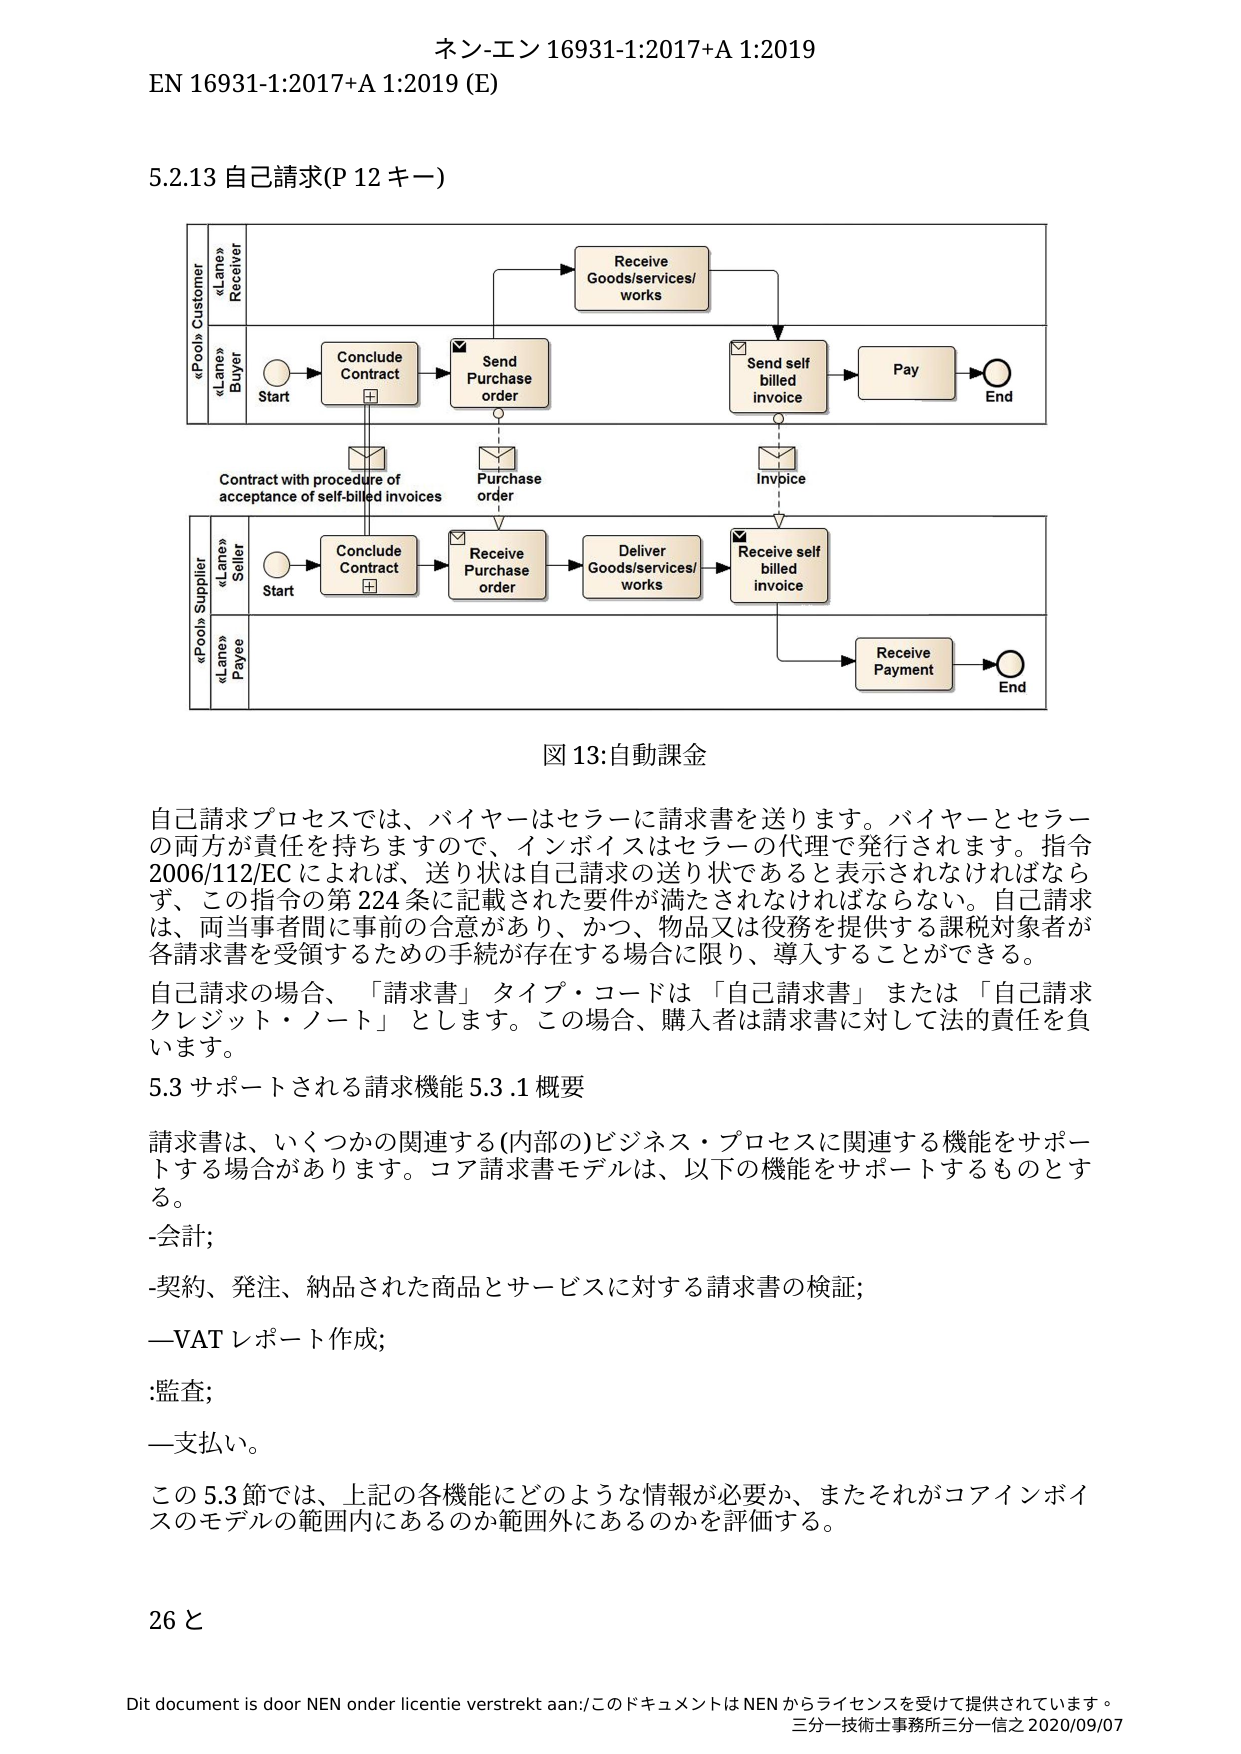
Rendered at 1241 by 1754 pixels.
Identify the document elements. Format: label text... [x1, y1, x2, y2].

text 三分一技術士事務所三分一信之2020/09/07 [126, 1716, 1123, 1735]
text —支払い。 [148, 1432, 1123, 1457]
text この5.3節では、上記の各機能にどのような情報が必要か、またそれがコアインボイスのモデルの範囲内にあるのか範囲外にあるのかを評価する。 [148, 1483, 1093, 1536]
text EN 16931-1:2017+A 1:2019 (E) [148, 71, 1123, 98]
text -契約、発注、納品された商品とサービスに対する請求書の検証; [148, 1275, 1093, 1302]
picture [183, 218, 1048, 712]
text 自己請求プロセスでは、バイヤーはセラーに請求書を送ります。バイヤーとセラーの両方が責任を持ちますので、インボイスはセラーの代理で発行されます。指令2006/112/ECによれば、送り状は自己請求の送り状であると表示されなければならず、この指令の第224条に記載された要件が満たされなければならない。自己請求は、両当事者間に事前の合意があり、かつ、物品又は役務を提供する課税対象者が各請求書を受領するための手続が存在する場合に限り、導入することができる。 [148, 807, 1093, 968]
text 図13:自動課金 [126, 743, 1123, 769]
text 請求書は、いくつかの関連する(内部の)ビジネス・プロセスに関連する機能をサポートする場合があります。コア請求書モデルは、以下の機能をサポートするものとする。 [148, 1130, 1093, 1211]
text :監査; [148, 1380, 1123, 1406]
text -会計; [148, 1224, 1123, 1250]
text 自己請求の場合、 「請求書」 タイプ・コードは 「自己請求書」 または 「自己請求クレジット・ノート」 とします。この場合、購入者は請求書に対して法的責任を負います。 [148, 981, 1093, 1061]
text 5.2.13 自己請求(P 12キー) [148, 166, 1123, 192]
text 26と [148, 1608, 1123, 1634]
text 5.3 サポートされる請求機能5.3 .1概要 [148, 1061, 1123, 1105]
text —VATレポート作成; [148, 1328, 1123, 1354]
text Dit document is door NEN onder licentie verstrekt aan:/このドキュメントはNENからライセンスを受けて提供されています。 [126, 1695, 1123, 1714]
text ネン-エン16931-1:2017+A 1:2019 [126, 38, 1123, 64]
